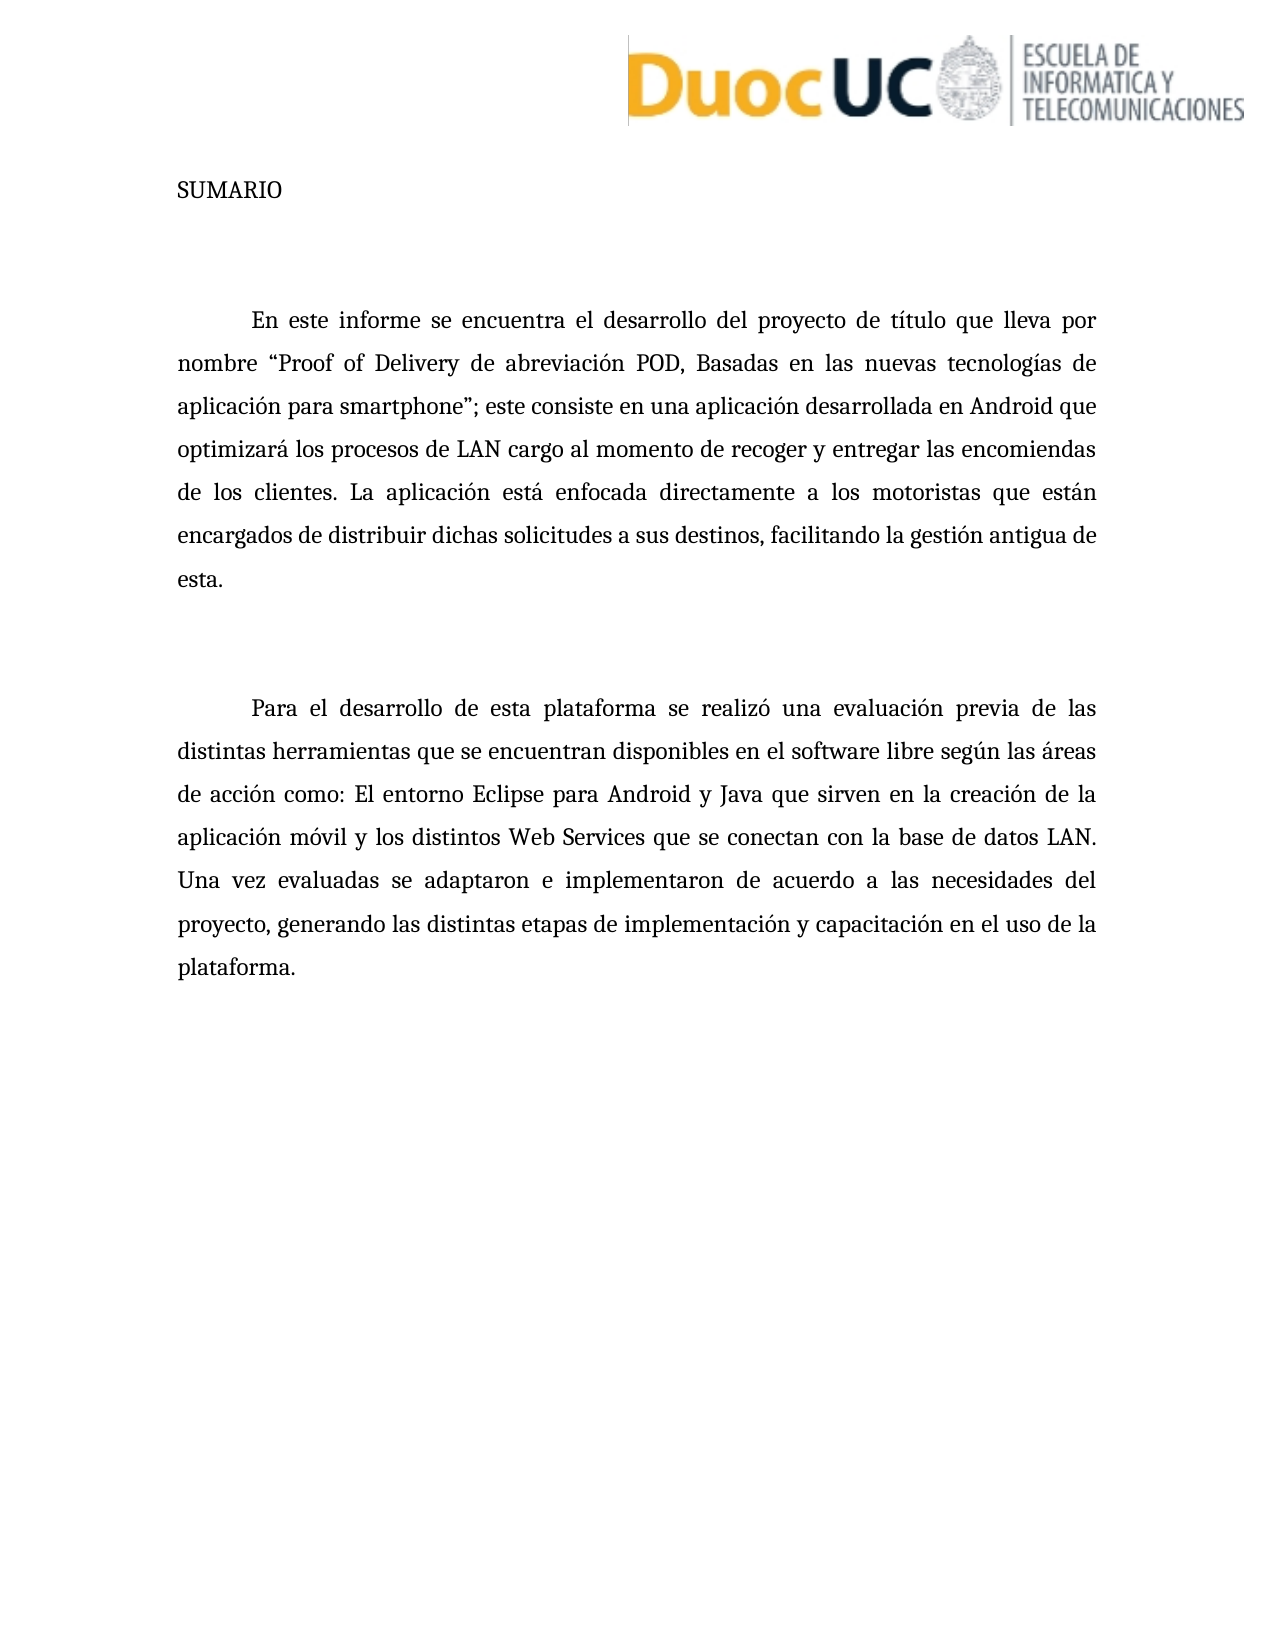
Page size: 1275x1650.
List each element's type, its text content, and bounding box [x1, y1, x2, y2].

text SUMARIO [177, 176, 1098, 205]
text Para el desarrollo de esta plataforma se realizó una evaluación previa de las distintas herramientas que se encuentran disponibles en el software libre según las áreas de acción como: El entorno Eclipse para Android y Java que sirven en la creación de la aplicación móvil y los distintos Web Services que se conectan con la base de datos LAN. Una vez evaluadas se adaptaron e implementaron de acuerdo a las necesidades del proyecto, generando las distintas etapas de implementación y capacitación en el uso de la plataforma. [177, 694, 1098, 981]
picture [627, 35, 1244, 126]
text En este informe se encuentra el desarrollo del proyecto de título que lleva por nombre “Proof of Delivery de abreviación POD, Basadas en las nuevas tecnologías de aplicación para smartphone”; este consiste en una aplicación desarrollada en Android que optimizará los procesos de LAN cargo al momento de recoger y entregar las encomiendas de los clientes. La aplicación está enfocada directamente a los motoristas que están encargados de distribuir dichas solicitudes a sus destinos, facilitando la gestión antigua de esta. [177, 306, 1098, 593]
